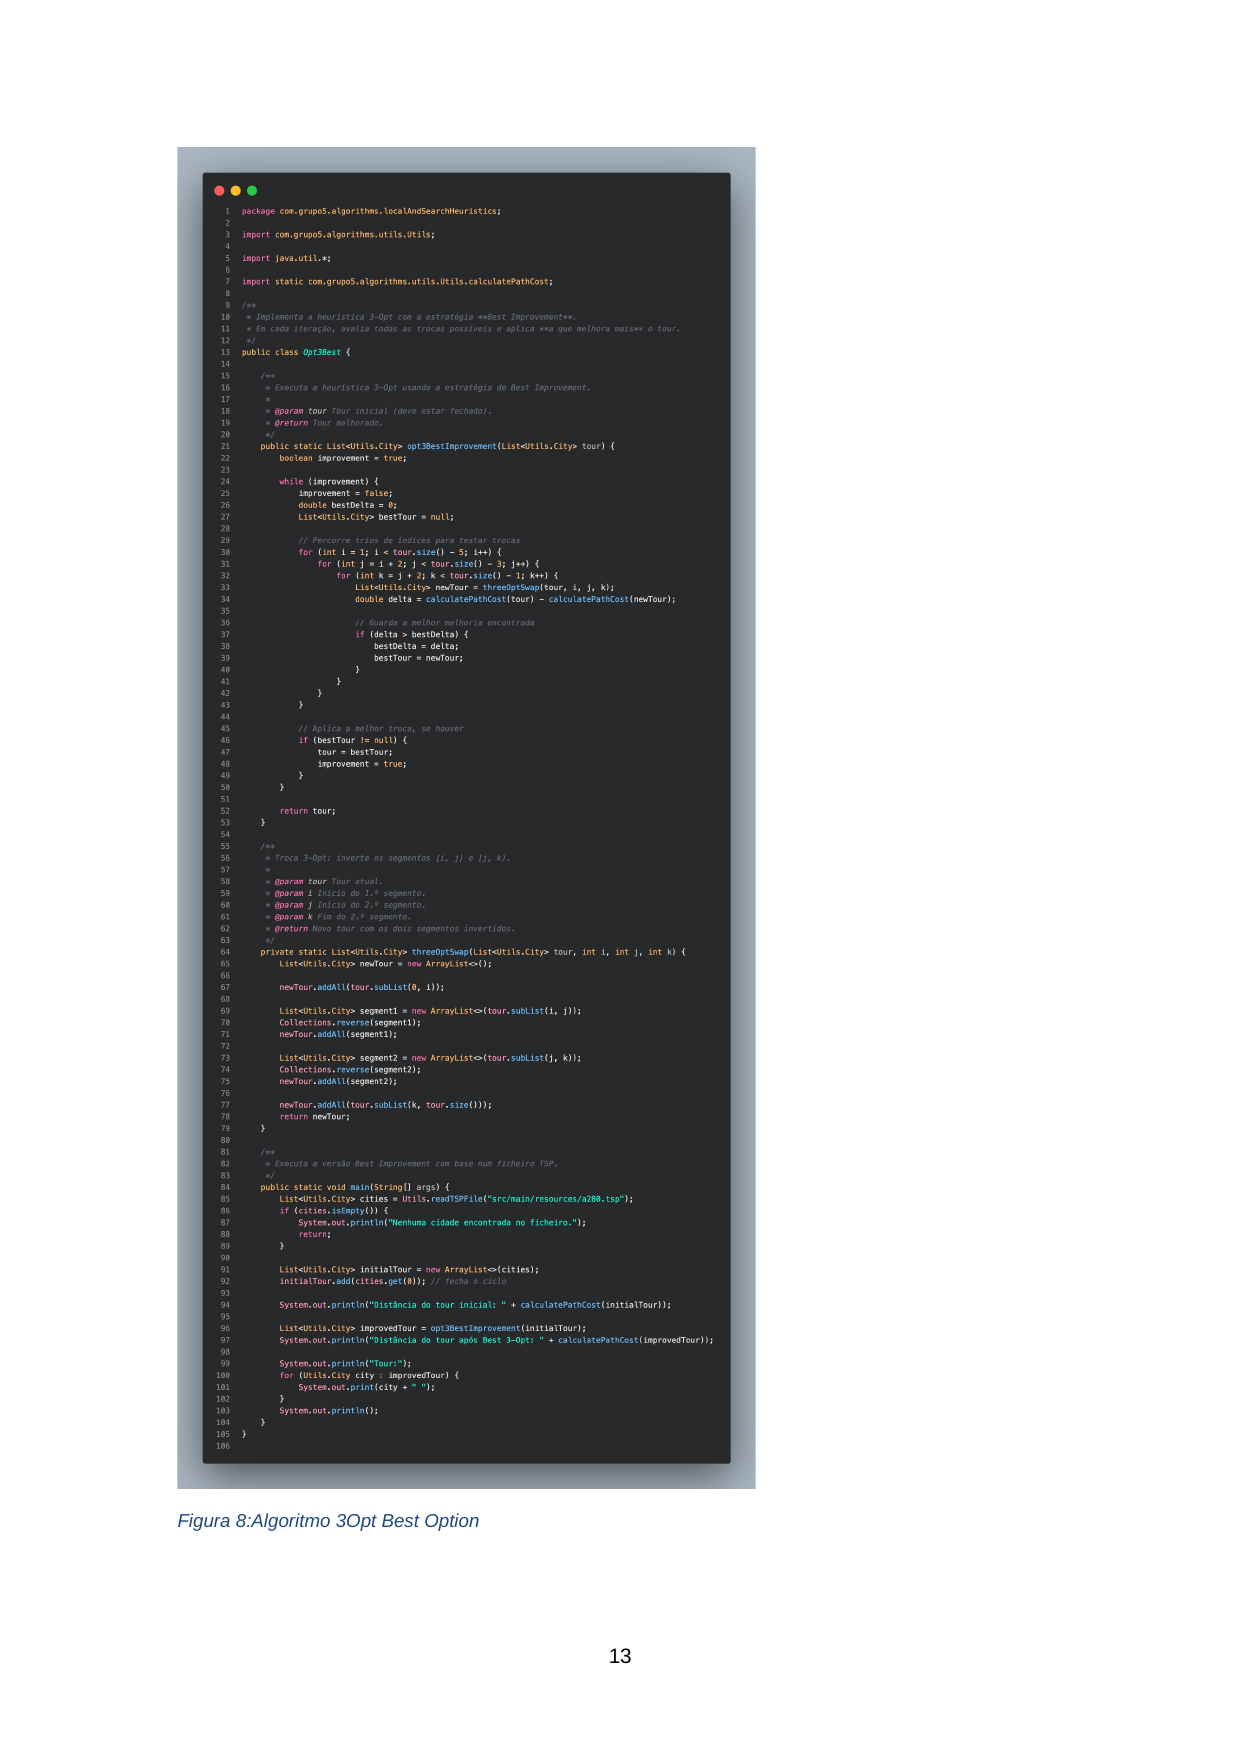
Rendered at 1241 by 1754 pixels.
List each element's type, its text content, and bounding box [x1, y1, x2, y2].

picture [177, 147, 756, 1489]
